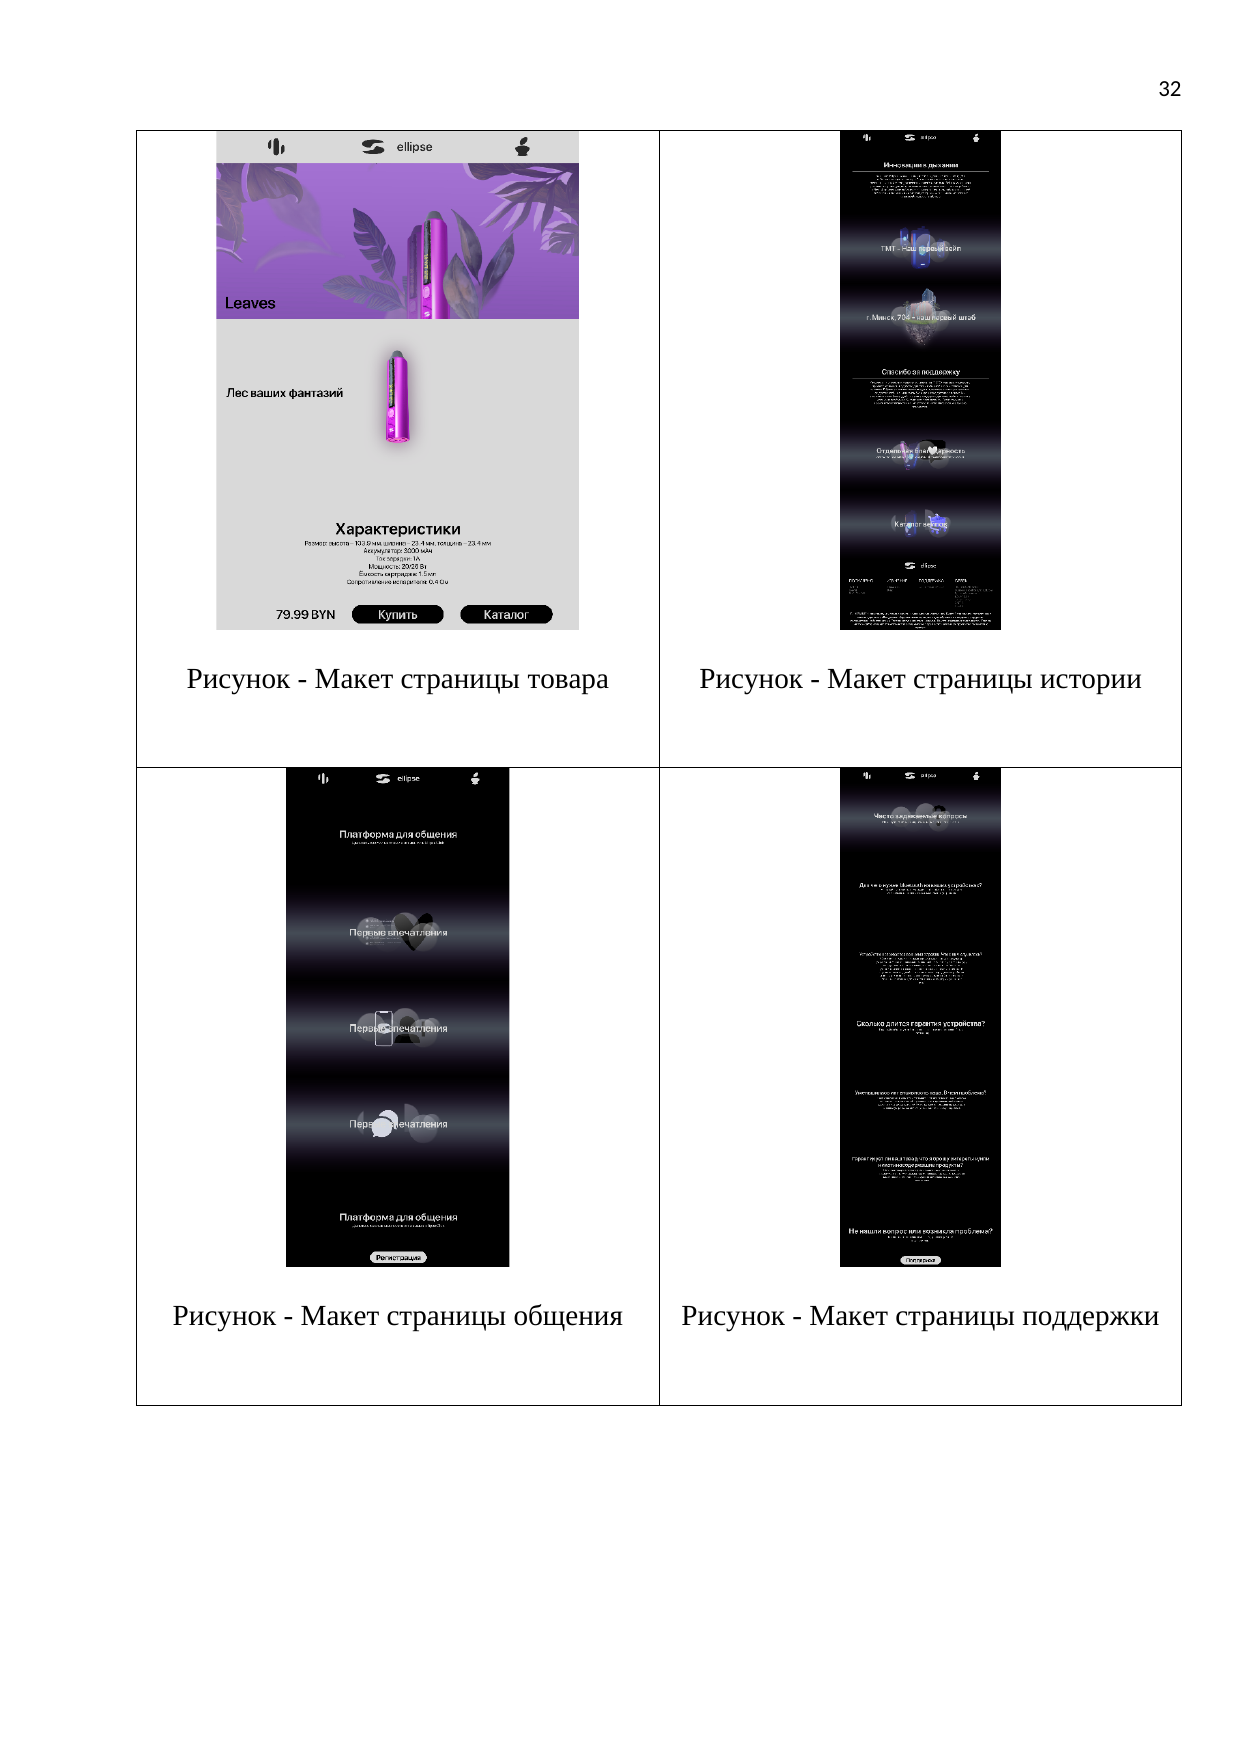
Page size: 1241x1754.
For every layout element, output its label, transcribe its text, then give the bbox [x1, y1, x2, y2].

table_cell Рисунок - Макет страницы товара [137, 131, 659, 767]
table_cell Рисунок - Макет страницы истории [660, 131, 1181, 767]
picture [216, 131, 579, 630]
table_cell Рисунок - Макет страницы общения [137, 768, 659, 1405]
table_cell Рисунок - Макет страницы поддержки [660, 768, 1181, 1405]
picture [840, 768, 1001, 1267]
picture [286, 768, 510, 1267]
picture [840, 131, 1001, 630]
